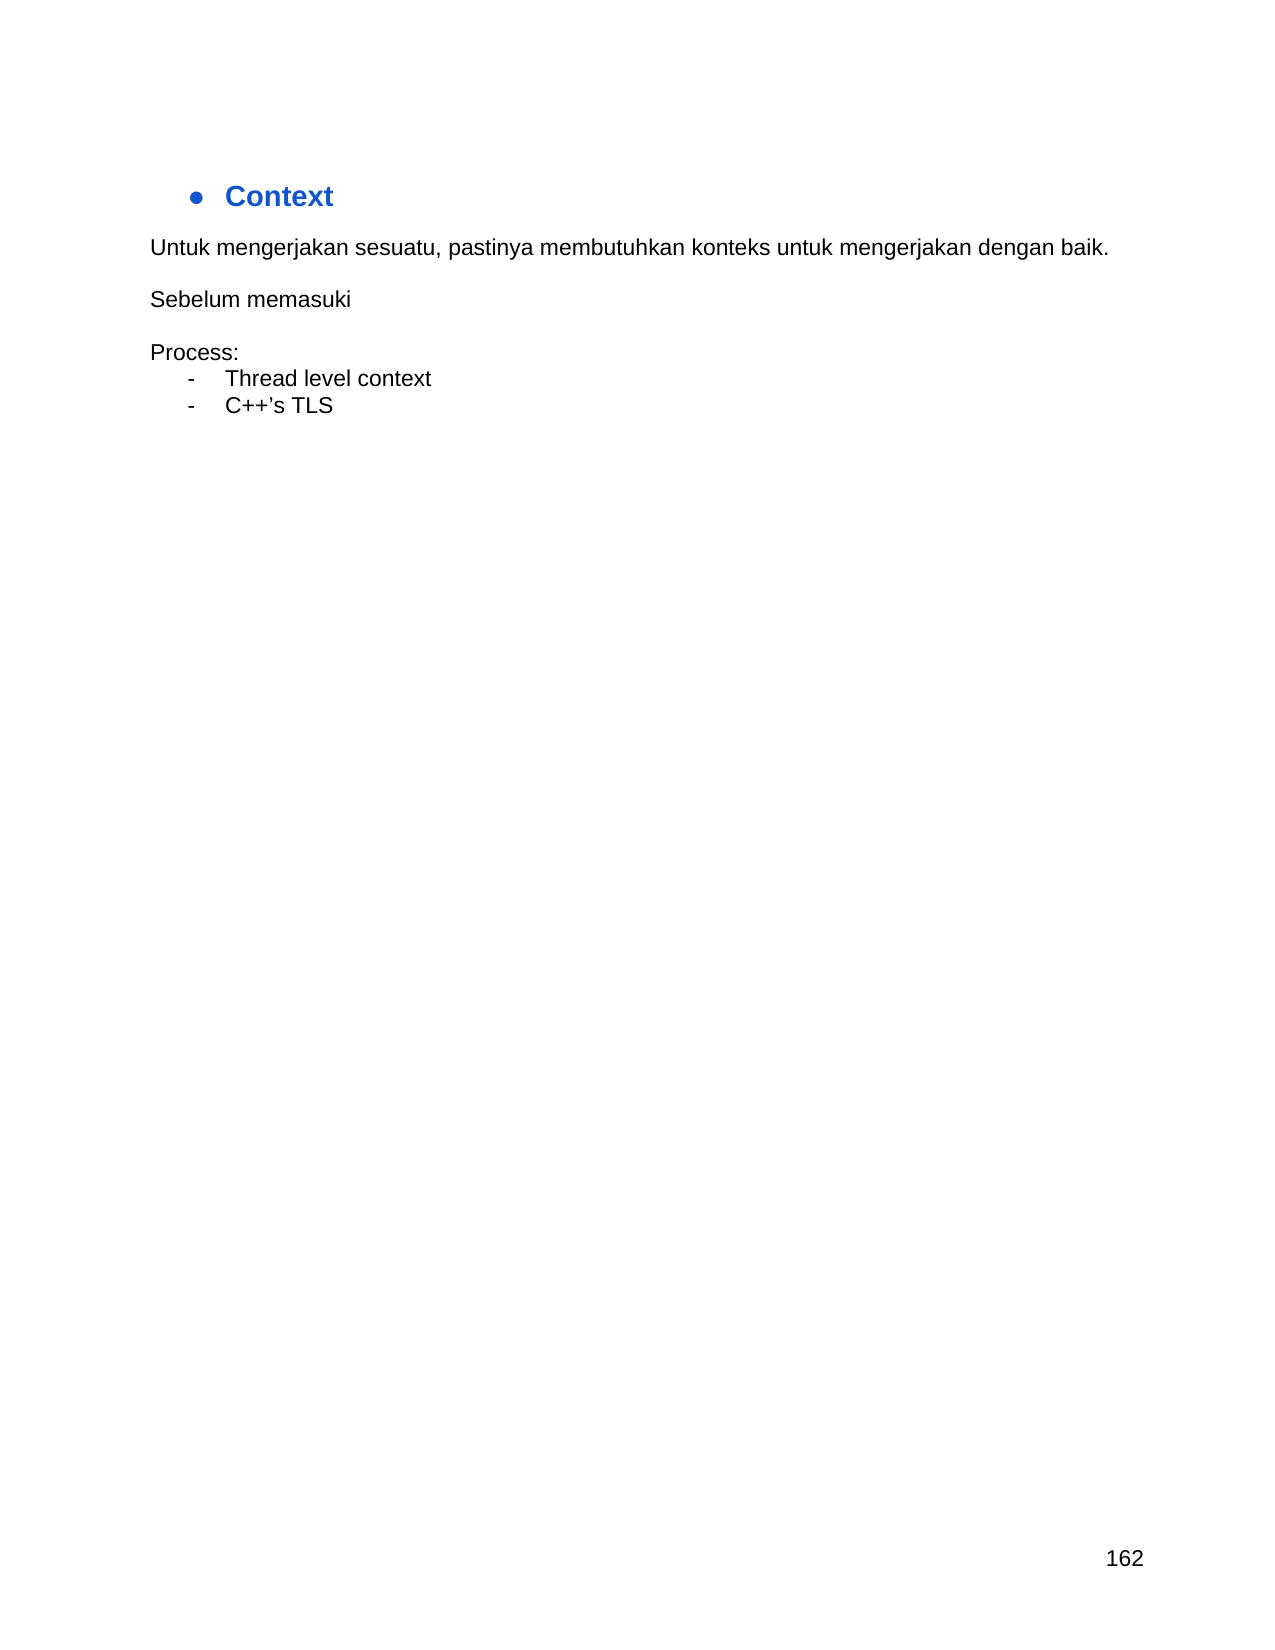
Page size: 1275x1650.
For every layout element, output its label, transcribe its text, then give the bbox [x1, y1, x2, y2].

text Process: [150, 339, 1144, 365]
text Sebelum memasuki [150, 286, 1144, 313]
list C++’s TLS [187, 392, 1144, 418]
subtitle Context [187, 179, 1144, 213]
list Thread level context [187, 365, 1144, 392]
text Untuk mengerjakan sesuatu, pastinya membutuhkan konteks untuk mengerjakan dengan baik. [150, 233, 1144, 260]
